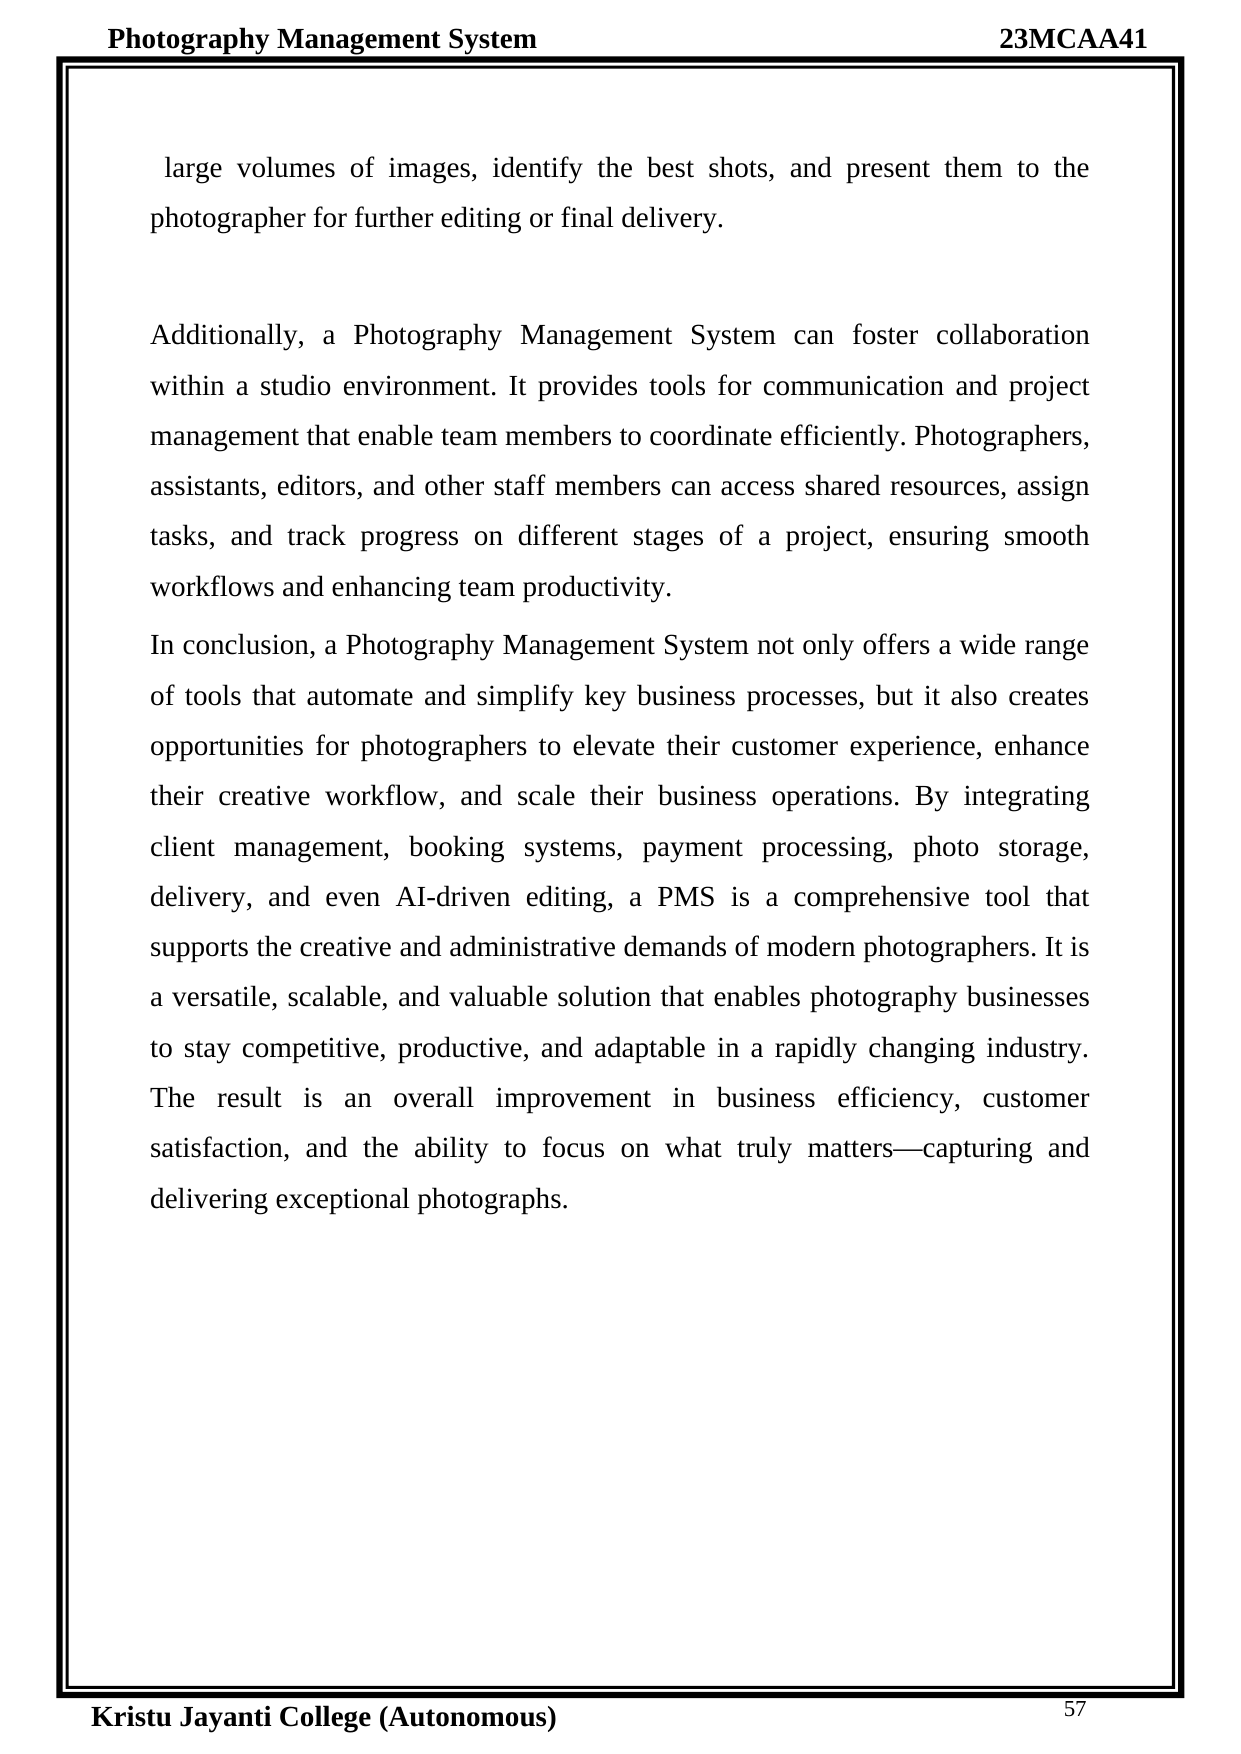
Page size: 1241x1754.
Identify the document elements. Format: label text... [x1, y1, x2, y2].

text Additionally, a Photography Management System can foster collaboration within a studio environment. It provides tools for communication and project management that enable team members to coordinate efficiently. Photographers, assistants, editors, and other staff members can access shared resources, assign tasks, and track progress on different stages of a project, ensuring smooth workflows and enhancing team productivity. [150, 317, 1091, 602]
text large volumes of images, identify the best shots, and present them to the photographer for further editing or final delivery. [150, 150, 1091, 234]
text In conclusion, a Photography Management System not only offers a wide range of tools that automate and simplify key business processes, but it also creates opportunities for photographers to elevate their customer experience, enhance their creative workflow, and scale their business operations. By integrating client management, booking systems, payment processing, photo storage, delivery, and even AI-driven editing, a PMS is a comprehensive tool that supports the creative and administrative demands of modern photographers. It is a versatile, scalable, and valuable solution that enables photography businesses to stay competitive, productive, and adaptable in a rapidly changing industry. The result is an overall improvement in business efficiency, customer satisfaction, and the ability to focus on what truly matters—capturing and delivering exceptional photographs. [150, 627, 1091, 1214]
